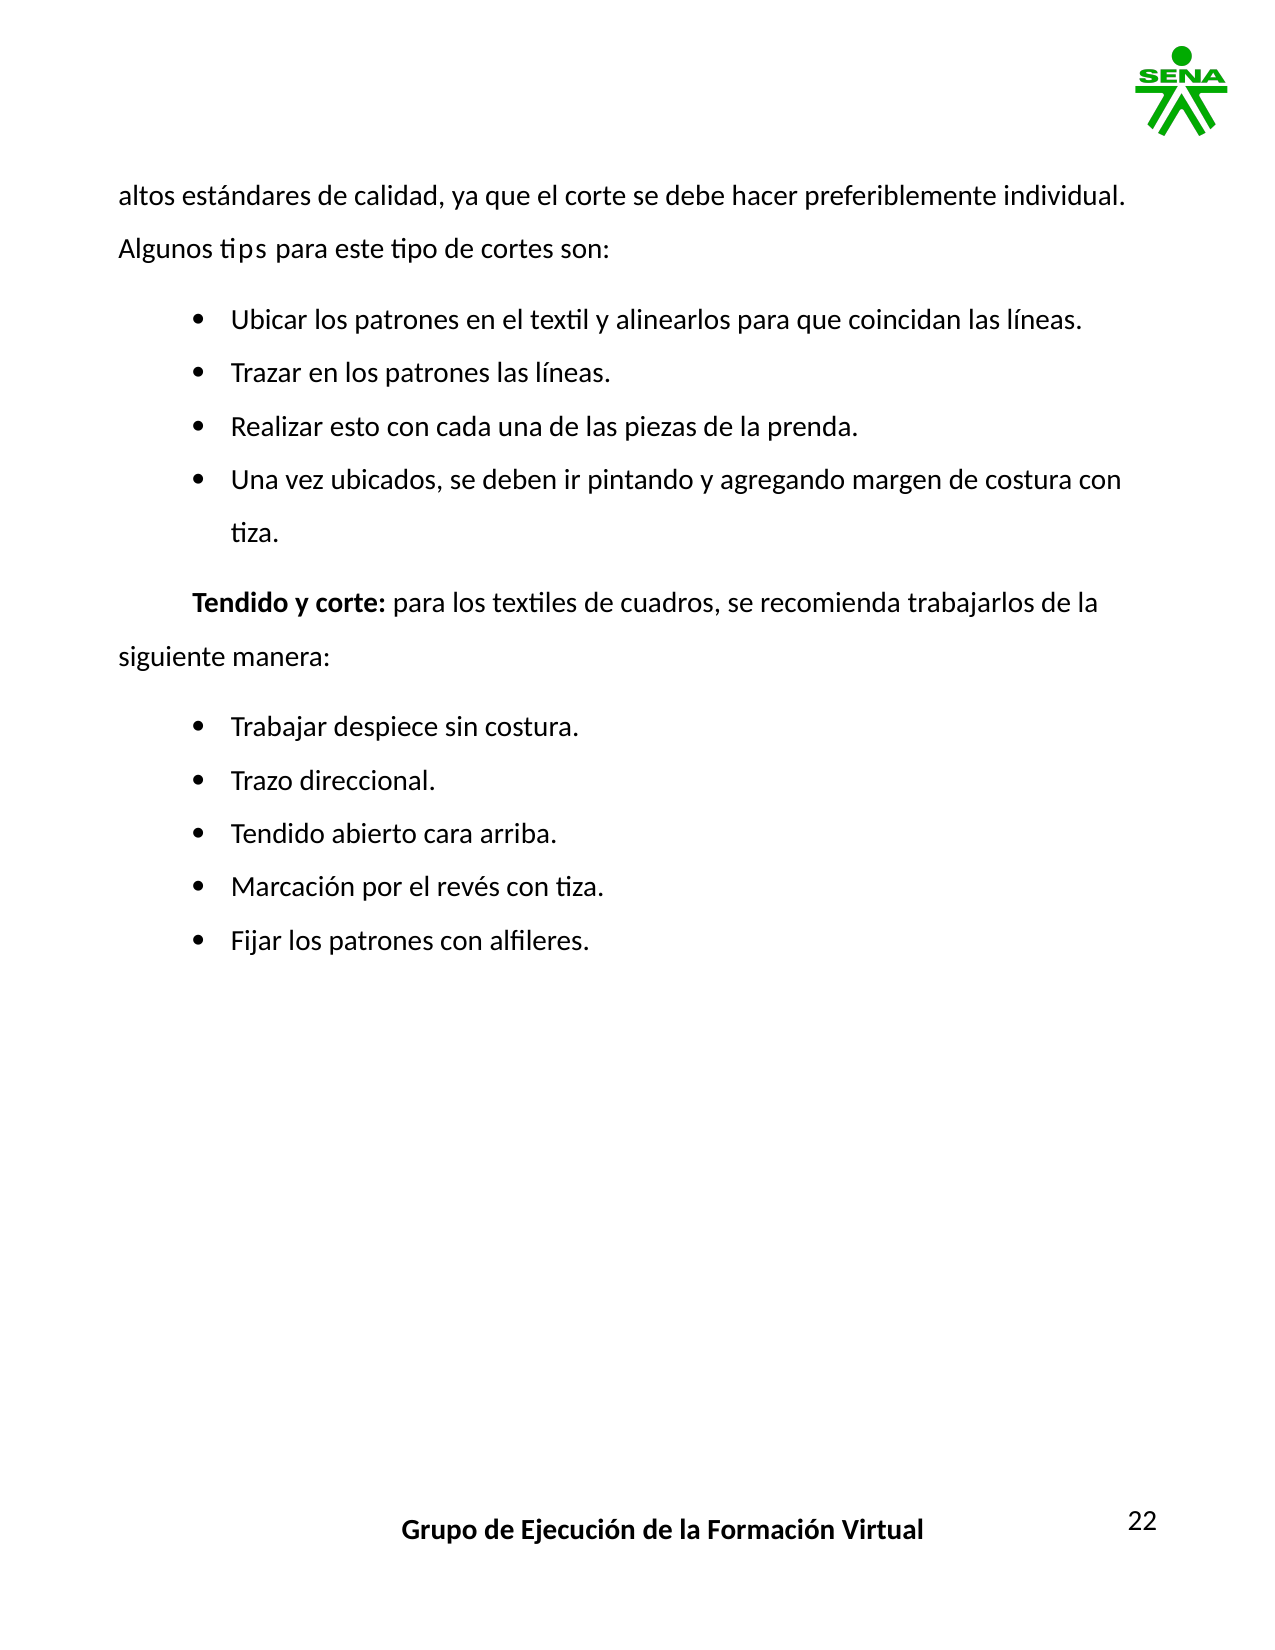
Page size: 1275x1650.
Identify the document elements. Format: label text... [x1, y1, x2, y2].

list Ubicar los patrones en el textil y alinearlos para que coincidan las líneas. [193, 301, 1157, 336]
list Trazo direccional. [193, 762, 1157, 797]
list Fijar los patrones con alfileres. [193, 922, 1157, 957]
list Una vez ubicados, se deben ir pintando y agregando margen de costura con tiza. [193, 461, 1157, 550]
text Tendido y corte: para los textiles de cuadros, se recomienda trabajarlos de la siguiente manera: [118, 584, 1157, 674]
list Trazar en los patrones las líneas. [193, 354, 1157, 390]
picture [1135, 46, 1228, 136]
list Tendido abierto cara arriba. [193, 815, 1157, 851]
list Realizar esto con cada una de las piezas de la prenda. [193, 408, 1157, 443]
list Marcación por el revés con tiza. [193, 868, 1157, 904]
list Trabajar despiece sin costura. [193, 708, 1157, 744]
